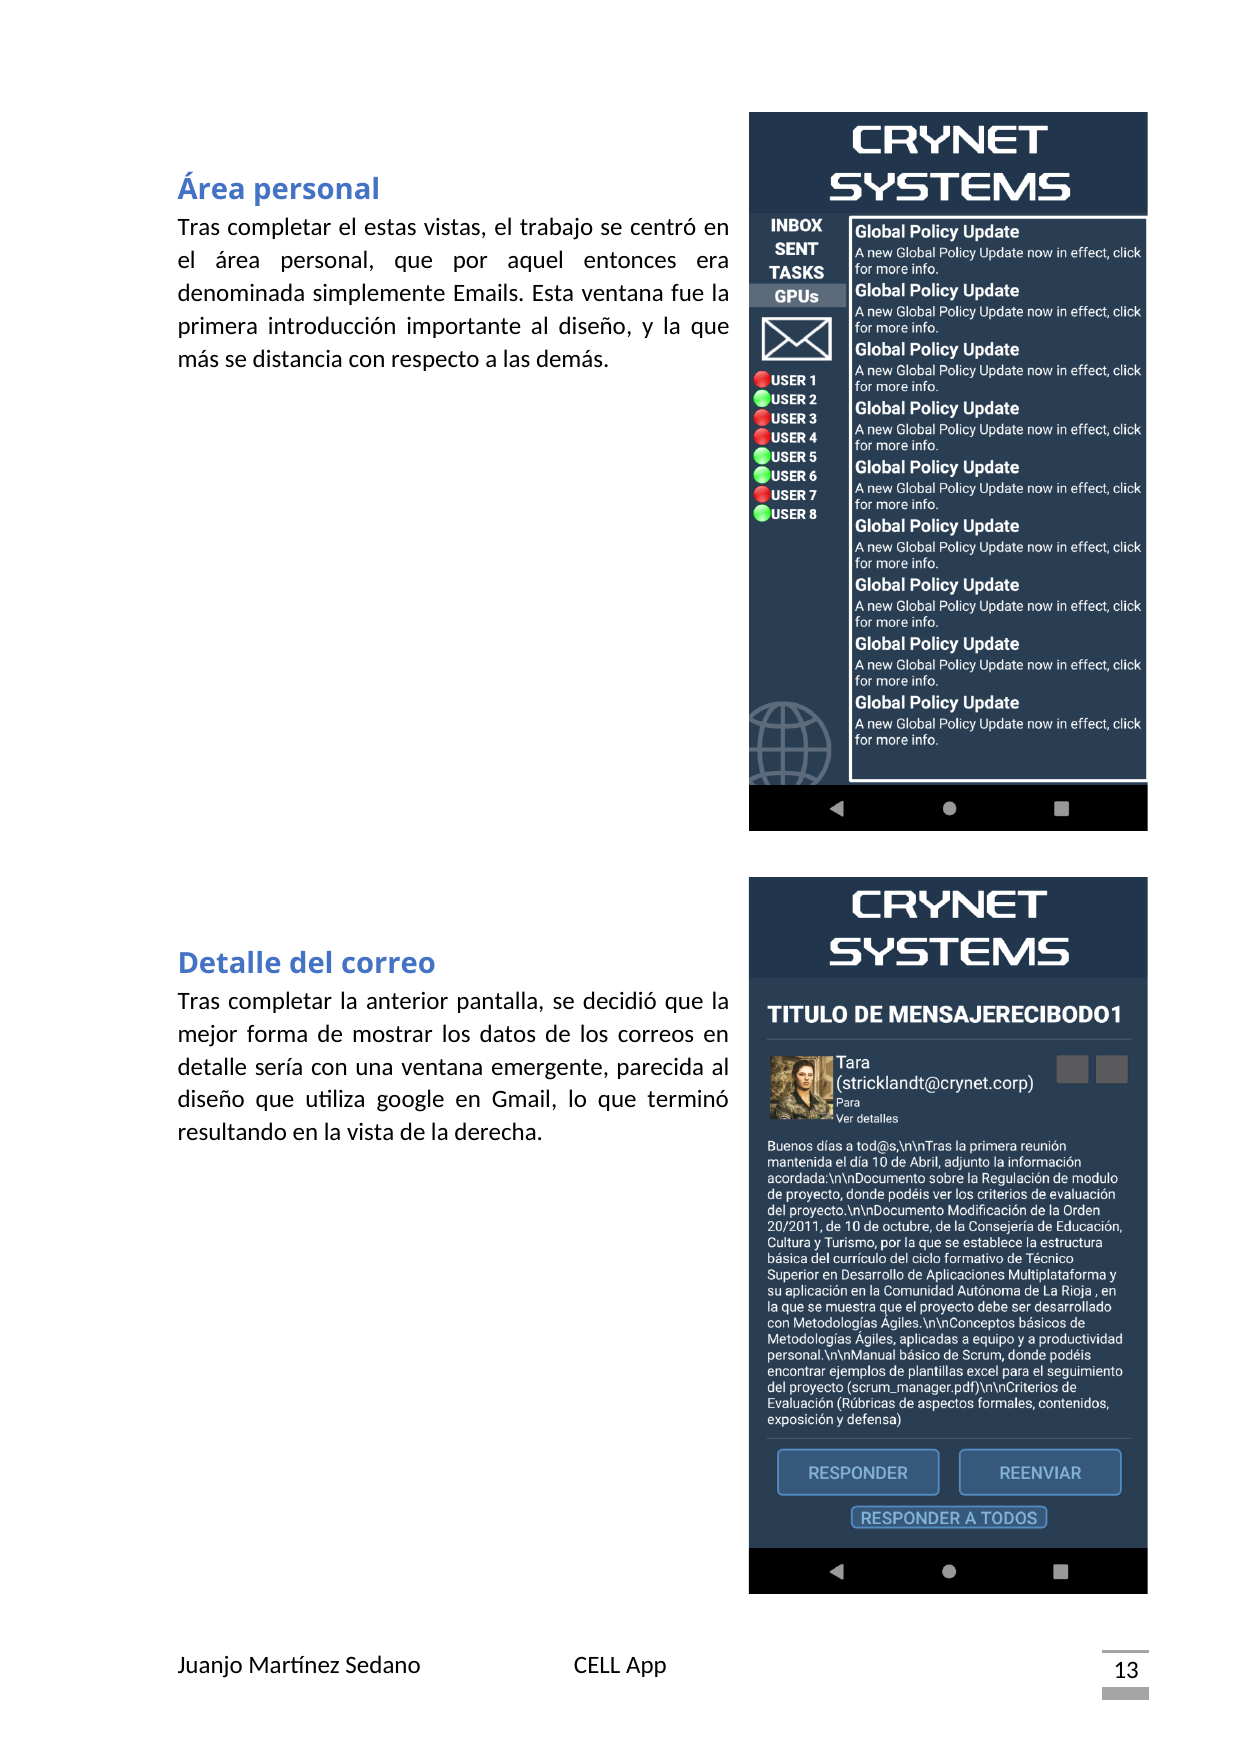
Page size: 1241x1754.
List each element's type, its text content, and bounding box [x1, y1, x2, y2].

subtitle Área personal [177, 168, 747, 208]
text Tras completar la anterior pantalla, se decidió que la mejor forma de mostrar los datos de los correos en detalle sería con una ventana emergente, parecida al diseño que utiliza google en Gmail, lo que terminó resultando en la vista de la derecha. [177, 985, 747, 1147]
text Tras completar el estas vistas, el trabajo se centró en el área personal, que por aquel entonces era denominada simplemente Emails. Esta ventana fue la primera introducción importante al diseño, y la que más se distancia con respecto a las demás. [177, 211, 747, 373]
picture [747, 877, 1147, 1590]
subtitle Detalle del correo [177, 942, 747, 982]
picture [747, 112, 1148, 828]
